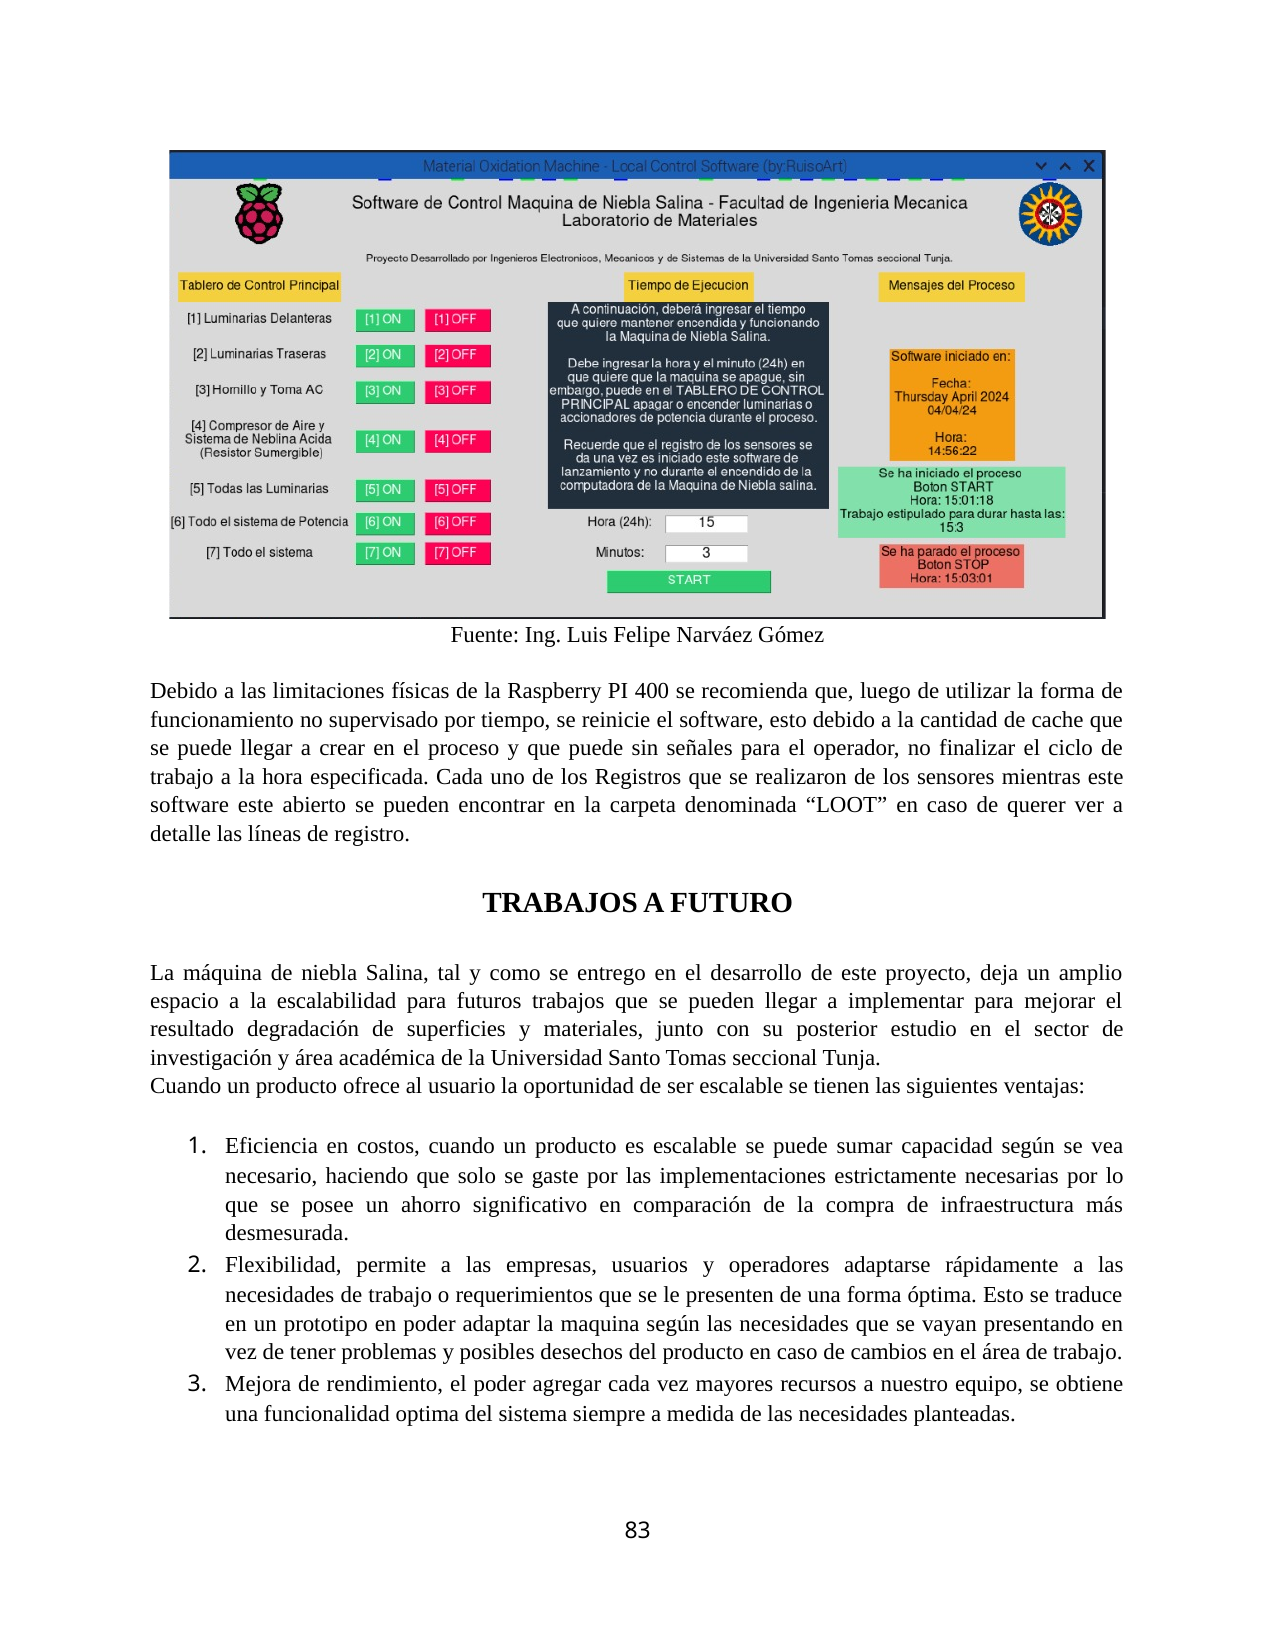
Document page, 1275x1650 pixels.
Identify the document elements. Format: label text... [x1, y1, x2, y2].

subtitle TRABAJOS A FUTURO [150, 886, 1125, 919]
list Mejora de rendimiento, el poder agregar cada vez mayores recursos a nuestro equipo, se obtiene una funcionalidad optima del sistema siempre a medida de las necesidades planteadas. [187, 1366, 1125, 1426]
list Eficiencia en costos, cuando un producto es escalable se puede sumar capacidad según se vea necesario, haciendo que solo se gaste por las implementaciones estrictamente necesarias por lo que se posee un ahorro significativo en comparación de la compra de infraestructura más desmesurada. [187, 1129, 1125, 1246]
picture [169, 150, 1106, 619]
text Fuente: Ing. Luis Felipe Narváez Gómez [150, 621, 1125, 647]
text Cuando un producto ofrece al usuario la oportunidad de ser escalable se tienen las siguientes ventajas: [150, 1072, 1125, 1099]
text Debido a las limitaciones físicas de la Raspberry PI 400 se recomienda que, luego de utilizar la forma de funcionamiento no supervisado por tiempo, se reinicie el software, esto debido a la cantidad de cache que se puede llegar a crear en el proceso y que puede sin señales para el operador, no finalizar el ciclo de trabajo a la hora especificada. Cada uno de los Registros que se realizaron de los sensores mientras este software este abierto se pueden encontrar en la carpeta denominada “LOOT” en caso de querer ver a detalle las líneas de registro. [150, 677, 1125, 846]
text La máquina de niebla Salina, tal y como se entrego en el desarrollo de este proyecto, deja un amplio espacio a la escalabilidad para futuros trabajos que se pueden llegar a implementar para mejorar el resultado degradación de superficies y materiales, junto con su posterior estudio en el sector de investigación y área académica de la Universidad Santo Tomas seccional Tunja. [150, 958, 1125, 1070]
list Flexibilidad, permite a las empresas, usuarios y operadores adaptarse rápidamente a las necesidades de trabajo o requerimientos que se le presenten de una forma óptima. Esto se traduce en un prototipo en poder adaptar la maquina según las necesidades que se vayan presentando en vez de tener problemas y posibles desechos del producto en caso de cambios en el área de trabajo. [187, 1248, 1125, 1364]
